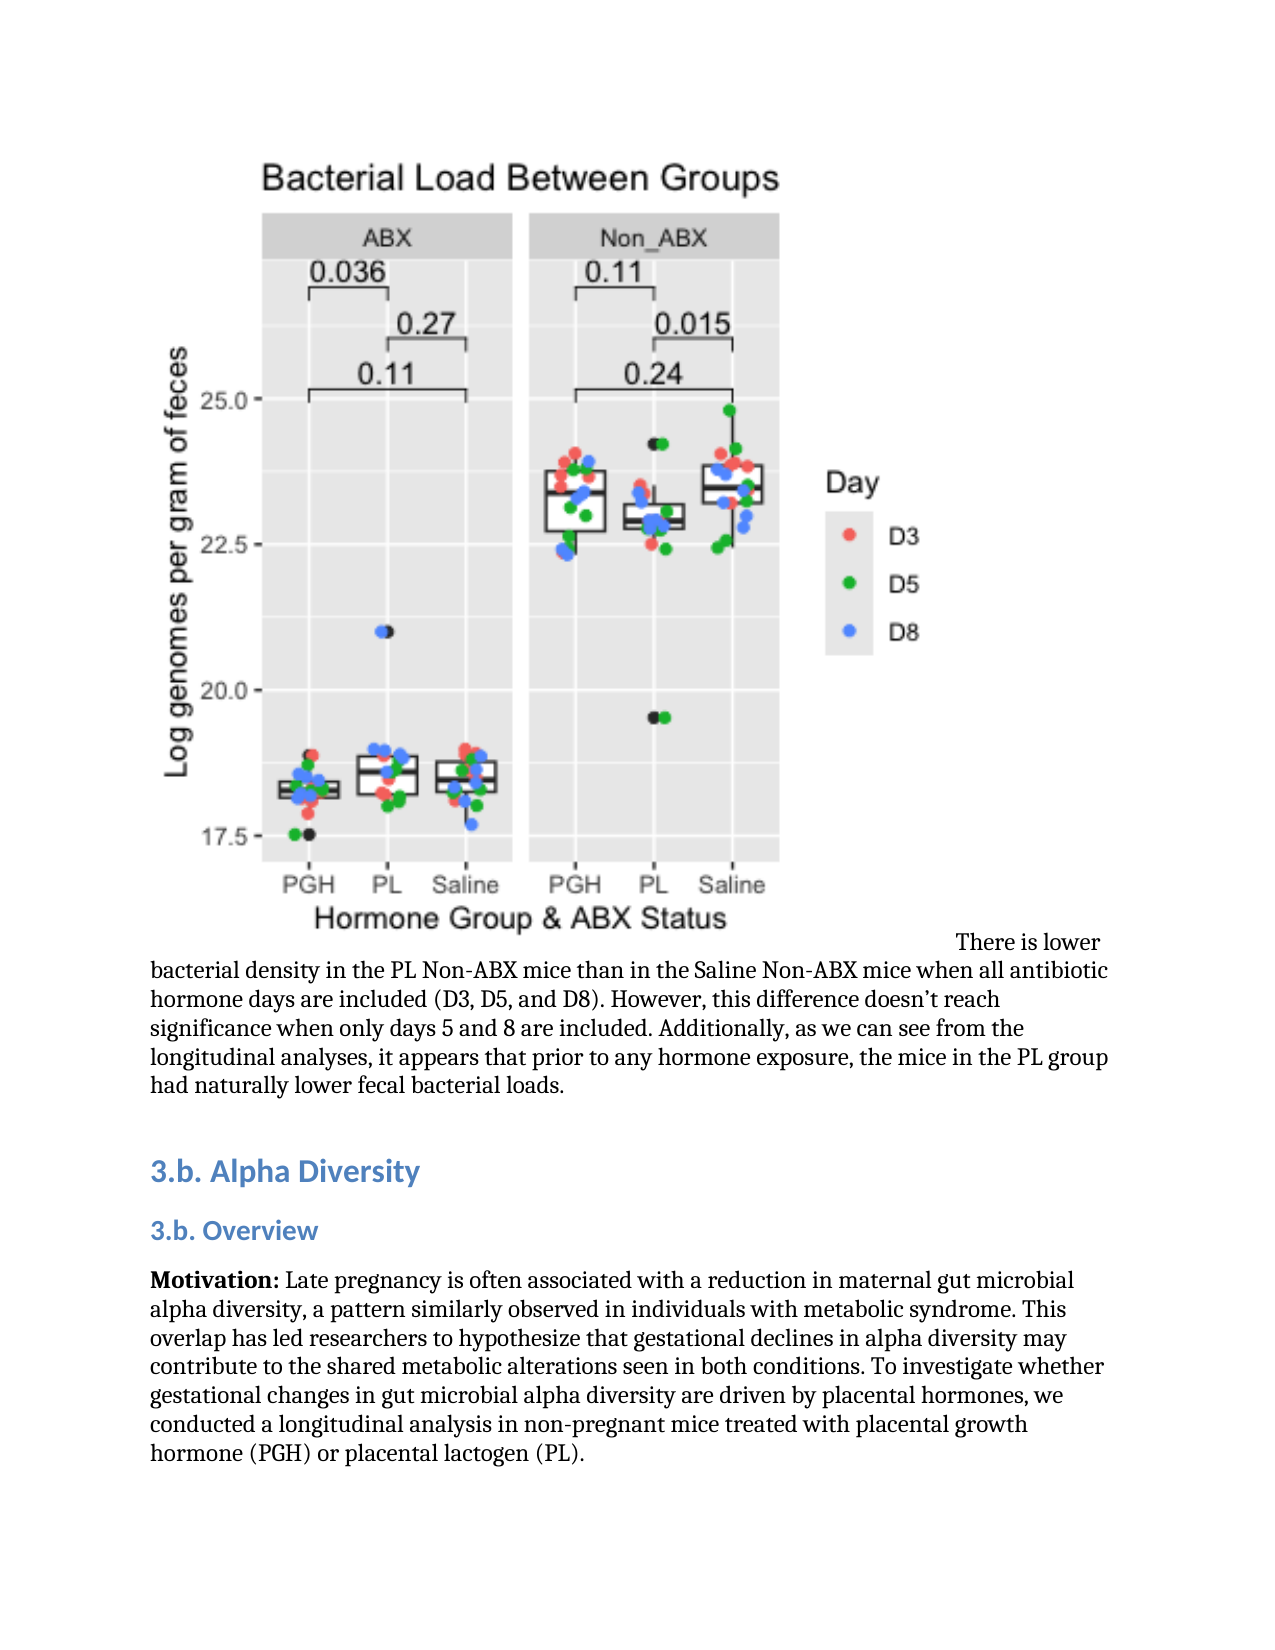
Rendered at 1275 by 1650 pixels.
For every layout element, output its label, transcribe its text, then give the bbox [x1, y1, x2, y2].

text Motivation: Late pregnancy is often associated with a reduction in maternal gut microbial alpha diversity, a pattern similarly observed in individuals with metabolic syndrome. This overlap has led researchers to hypothesize that gestational declines in alpha diversity may contribute to the shared metabolic alterations seen in both conditions. To investigate whether gestational changes in gut microbial alpha diversity are driven by placental hormones, we conducted a longitudinal analysis in non-pregnant mice treated with placental growth hormone (PGH) or placental lactogen (PL). [150, 1266, 1125, 1467]
picture [150, 150, 951, 950]
subtitle 3.b. Overview [150, 1212, 1125, 1247]
subtitle 3.b. Alpha Diversity [150, 1150, 1125, 1191]
